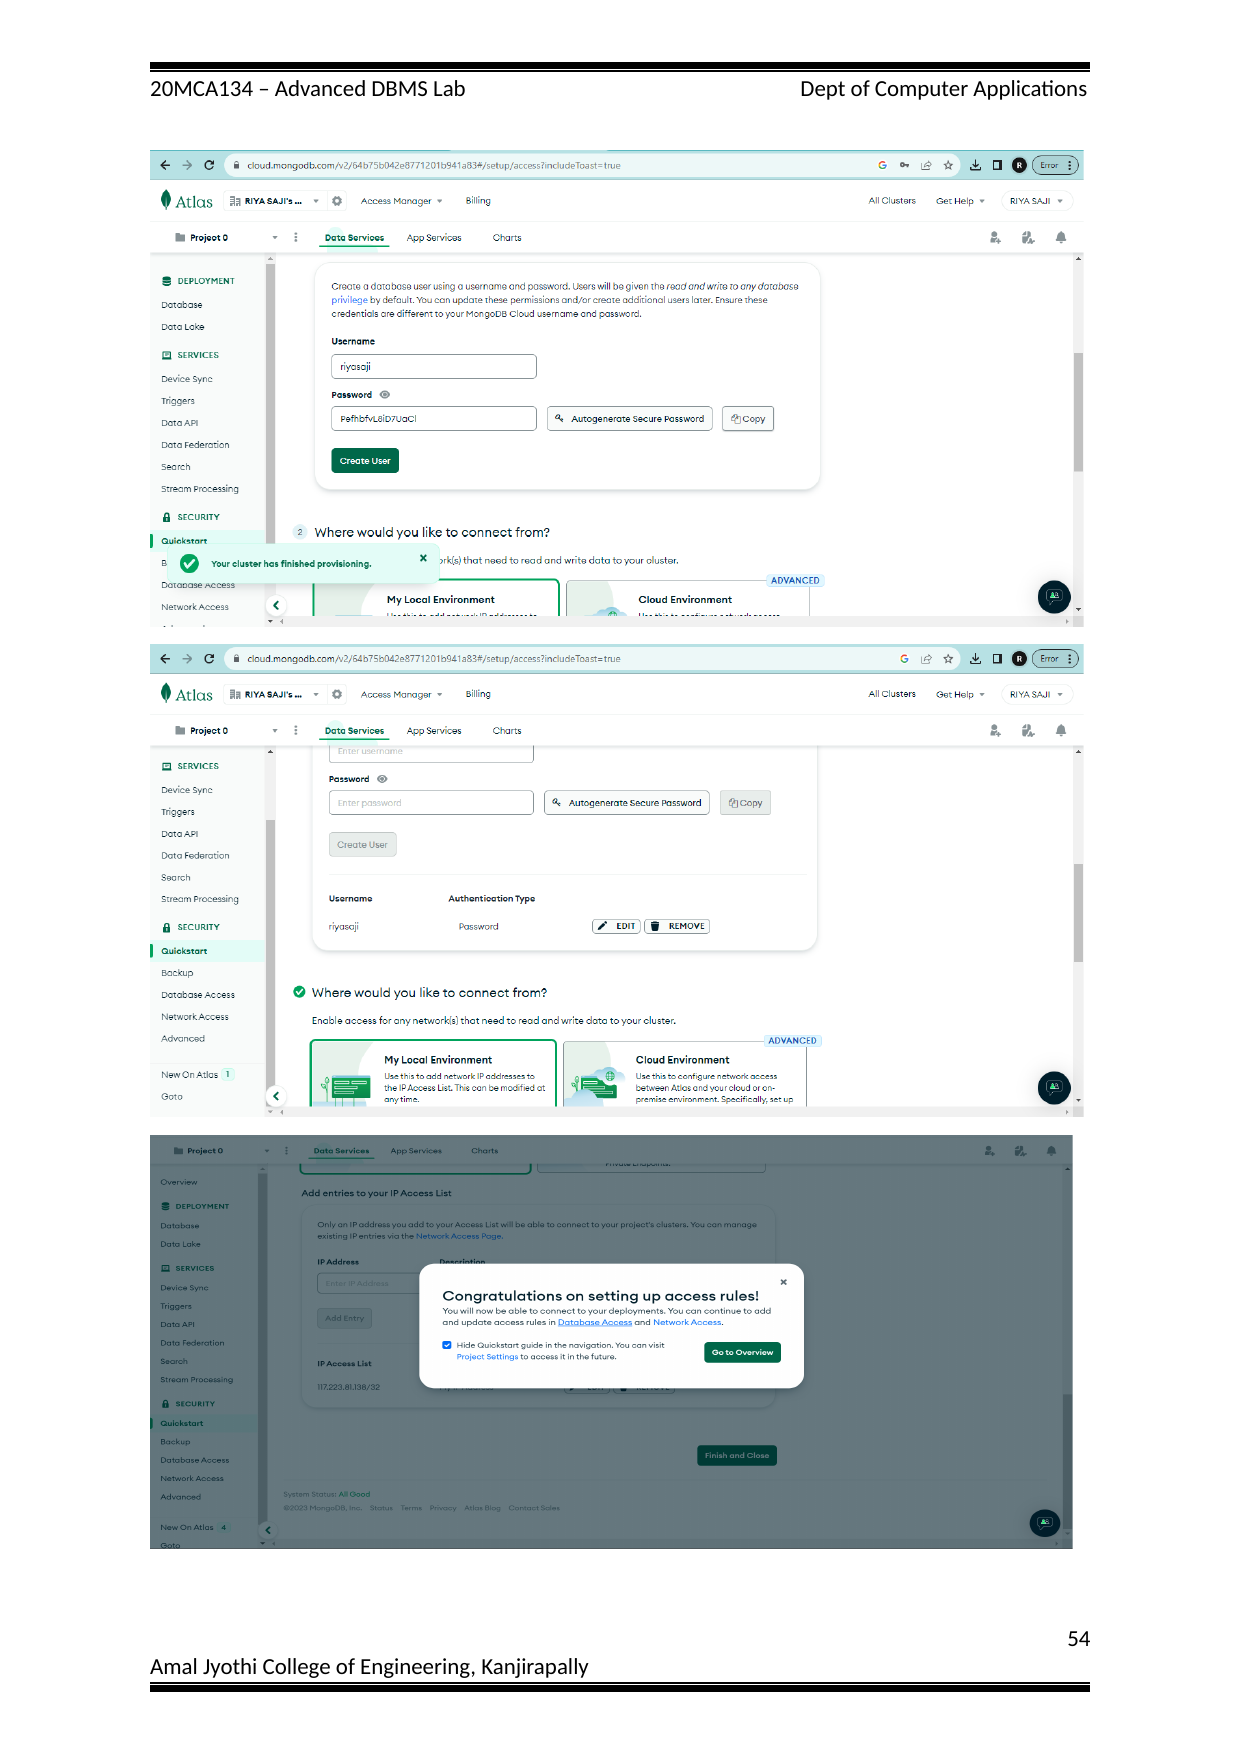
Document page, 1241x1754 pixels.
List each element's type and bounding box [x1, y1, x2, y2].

picture [150, 150, 1084, 627]
picture [150, 1135, 1073, 1549]
picture [150, 644, 1084, 1117]
